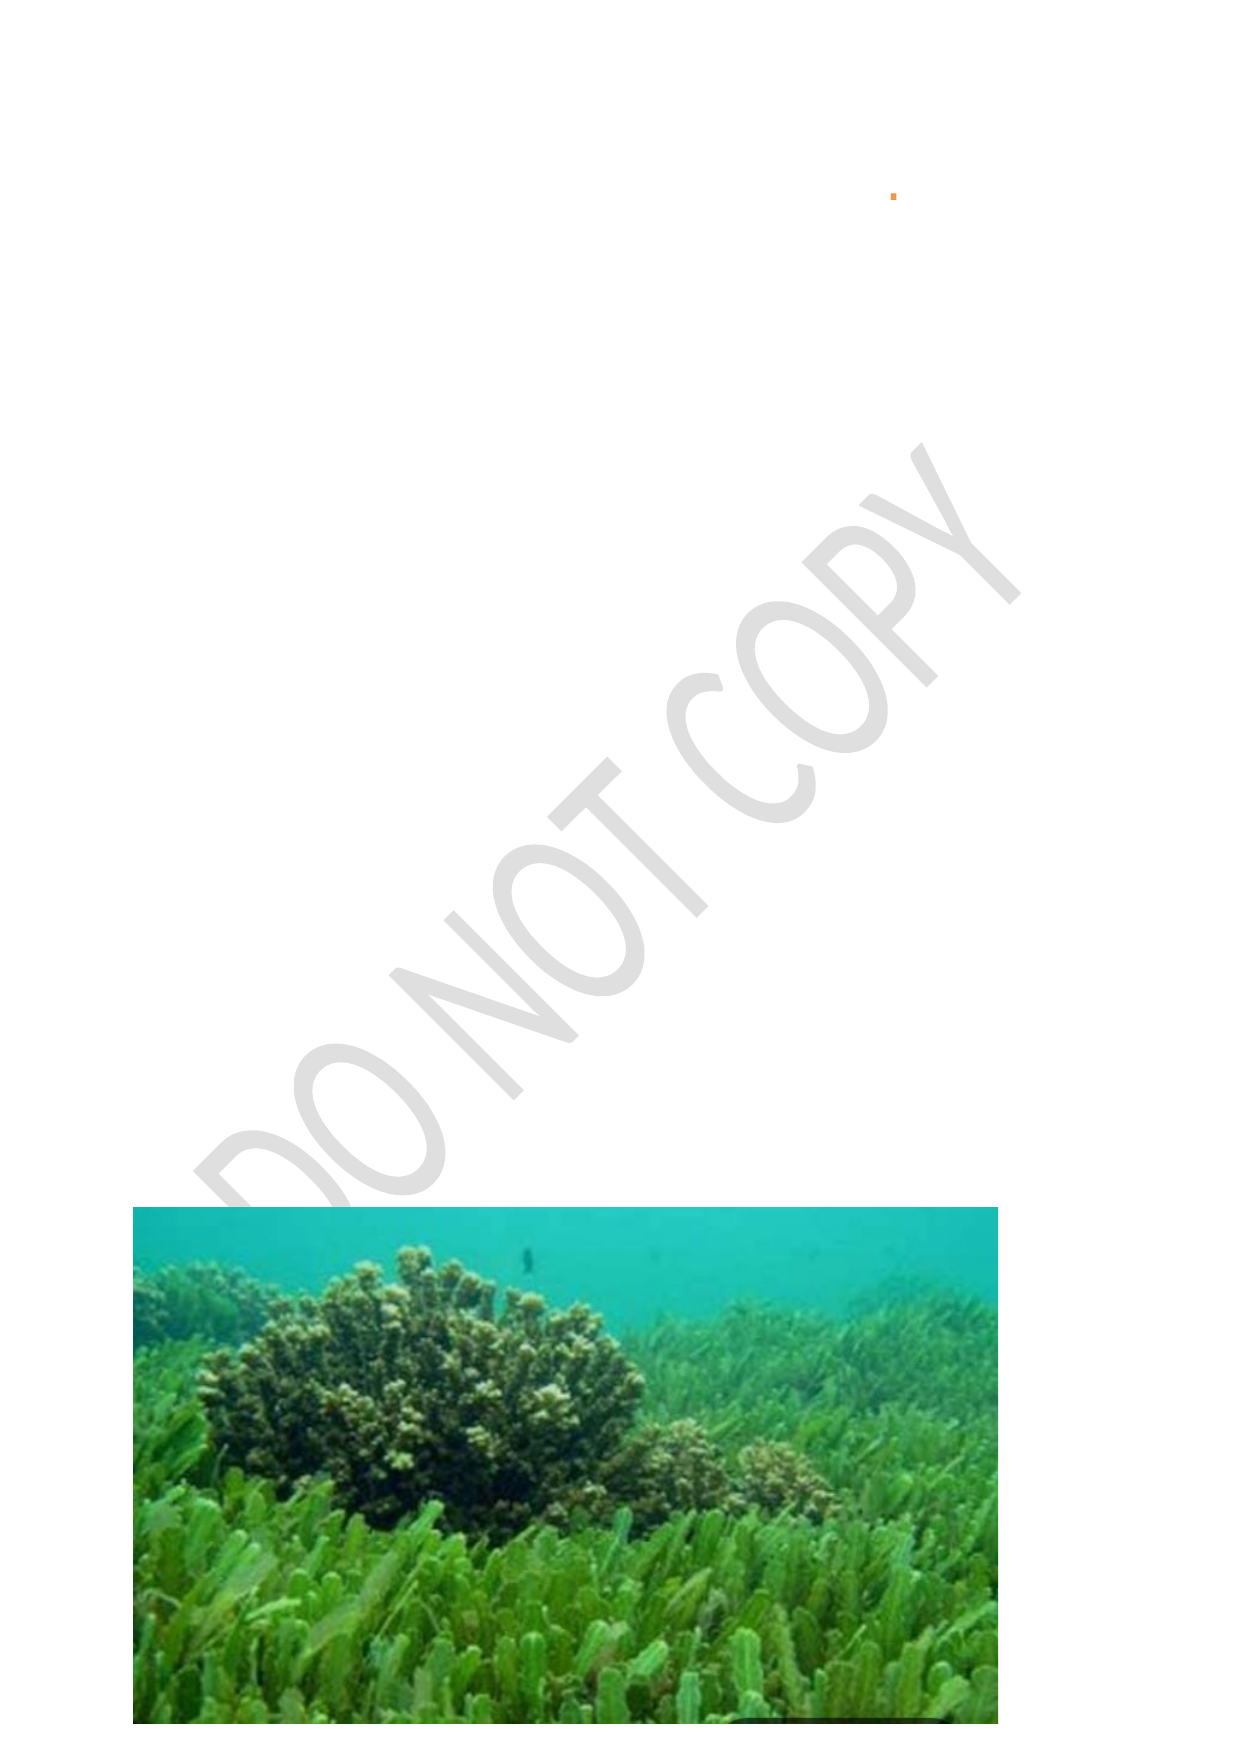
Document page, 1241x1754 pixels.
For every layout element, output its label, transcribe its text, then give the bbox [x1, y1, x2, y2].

picture [133, 1207, 999, 1724]
list . [187, 150, 903, 213]
